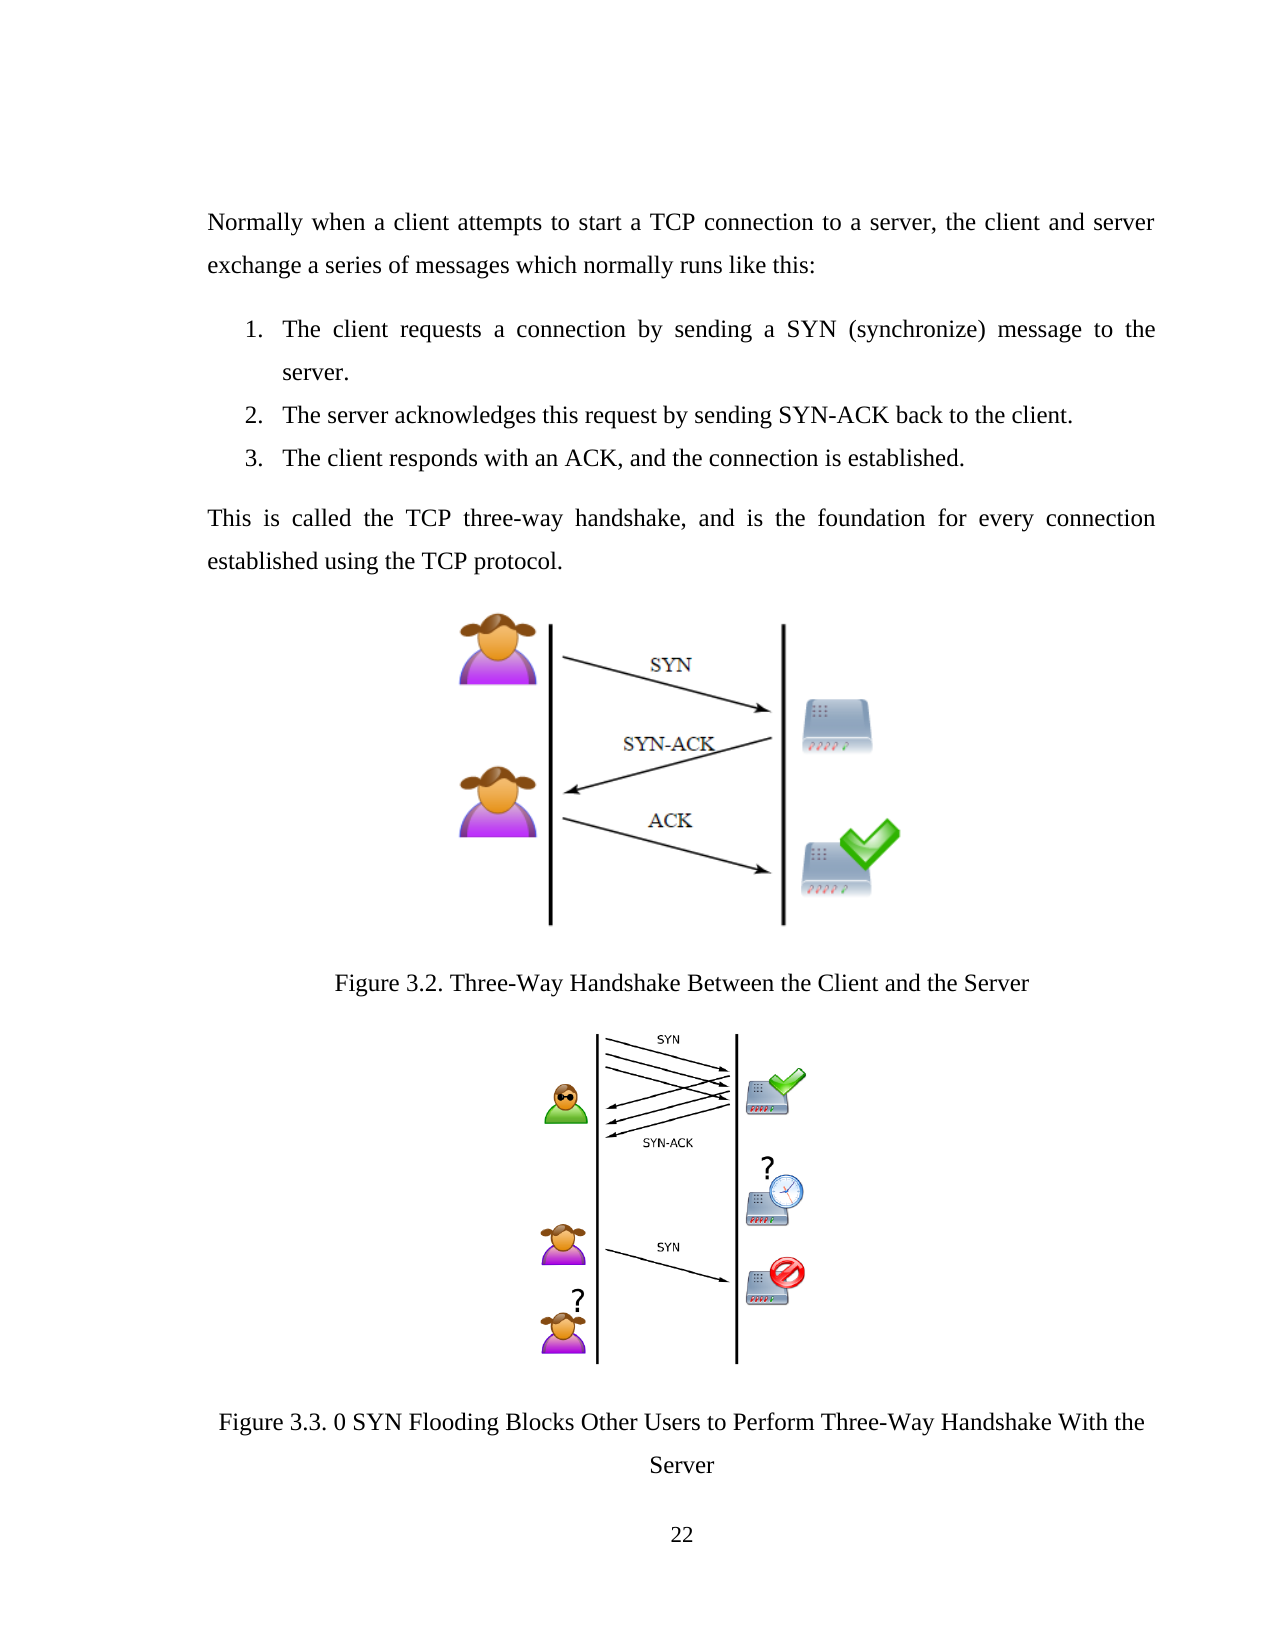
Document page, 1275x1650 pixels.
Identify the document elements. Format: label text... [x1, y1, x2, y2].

list The client requests a connection by sending a SYN (synchronize) message to the server. [244, 314, 1156, 386]
text Figure 3.2. Three-Way Handshake Between the Client and the Server [207, 968, 1156, 997]
list The server acknowledges this request by sending SYN-ACK back to the client. [244, 400, 1156, 429]
text Figure 3.3. 0 SYN Flooding Blocks Other Users to Perform Three-Way Handshake With the Server [207, 1407, 1156, 1479]
list The client responds with an ACK, and the connection is established. [244, 443, 1156, 472]
picture [540, 1032, 823, 1373]
text Normally when a client attempts to start a TCP connection to a server, the client and server exchange a series of messages which normally runs like this: [207, 207, 1156, 279]
picture [451, 610, 913, 934]
text This is called the TCP three-way handshake, and is the foundation for every connection established using the TCP protocol. [207, 503, 1156, 575]
